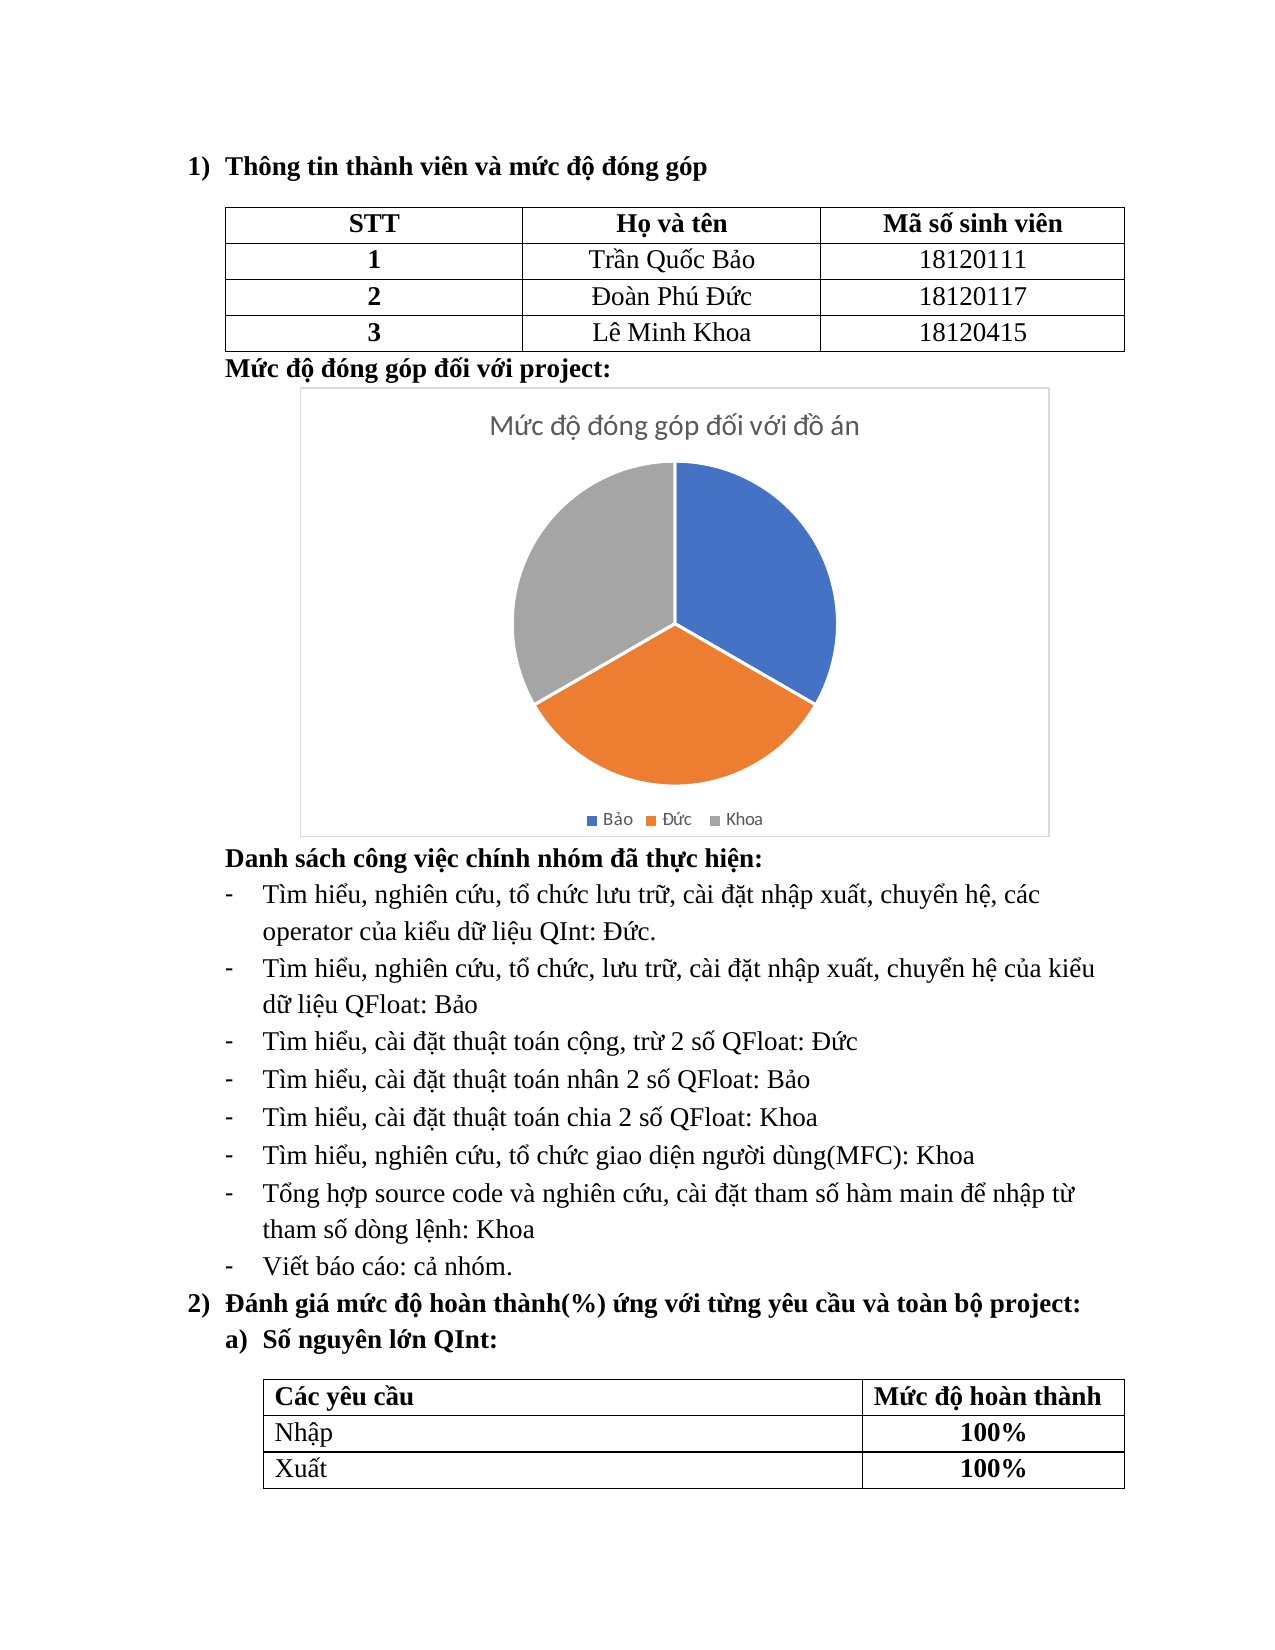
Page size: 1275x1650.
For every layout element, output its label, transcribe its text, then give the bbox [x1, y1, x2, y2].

list Viết báo cáo: cả nhóm. [225, 1249, 1125, 1282]
table_header Các yêu cầu [264, 1380, 862, 1415]
table_cell 100% [863, 1453, 1124, 1487]
table_cell Trần Quốc Bảo [523, 244, 820, 279]
list Tổng hợp source code và nghiên cứu, cài đặt tham số hàm main để nhập từ tham số dòng lệnh: Khoa [225, 1176, 1125, 1244]
list Tìm hiểu, nghiên cứu, tổ chức giao diện người dùng(MFC): Khoa [225, 1138, 1125, 1171]
table_cell Nhập [264, 1416, 862, 1451]
list Tìm hiểu, nghiên cứu, tổ chức lưu trữ, cài đặt nhập xuất, chuyển hệ, các operator của kiểu dữ liệu QInt: Đức. [225, 877, 1125, 946]
list Tìm hiểu, cài đặt thuật toán cộng, trừ 2 số QFloat: Đức [225, 1024, 1125, 1057]
list Tìm hiểu, cài đặt thuật toán chia 2 số QFloat: Khoa [225, 1100, 1125, 1133]
table_header Mức độ hoàn thành [863, 1380, 1124, 1415]
list Danh sách công việc chính nhóm đã thực hiện: [225, 842, 1125, 873]
list Tìm hiểu, cài đặt thuật toán nhân 2 số QFloat: Bảo [225, 1062, 1125, 1095]
table_cell Xuất [264, 1453, 862, 1487]
list Tìm hiểu, nghiên cứu, tổ chức, lưu trữ, cài đặt nhập xuất, chuyển hệ của kiểu dữ liệu QFloat: Bảo [225, 951, 1125, 1019]
table_cell 18120415 [821, 316, 1124, 351]
list Số nguyên lớn QInt: [225, 1323, 1125, 1354]
table_cell 100% [863, 1416, 1124, 1451]
table_cell 18120117 [821, 280, 1124, 315]
table_cell 2 [226, 280, 522, 315]
table_cell Lê Minh Khoa [523, 316, 820, 351]
table_cell 1 [226, 244, 522, 279]
table_header STT [226, 208, 522, 243]
list Mức độ đóng góp đối với project: [225, 352, 1125, 383]
table_header Họ và tên [523, 208, 820, 243]
list Thông tin thành viên và mức độ đóng góp [187, 150, 1125, 181]
table_cell 18120111 [821, 244, 1124, 279]
list Đánh giá mức độ hoàn thành(%) ứng với từng yêu cầu và toàn bộ project: [187, 1287, 1125, 1318]
table_cell 3 [226, 316, 522, 351]
table_cell Đoàn Phú Đức [523, 280, 820, 315]
table_header Mã số sinh viên [821, 208, 1124, 243]
